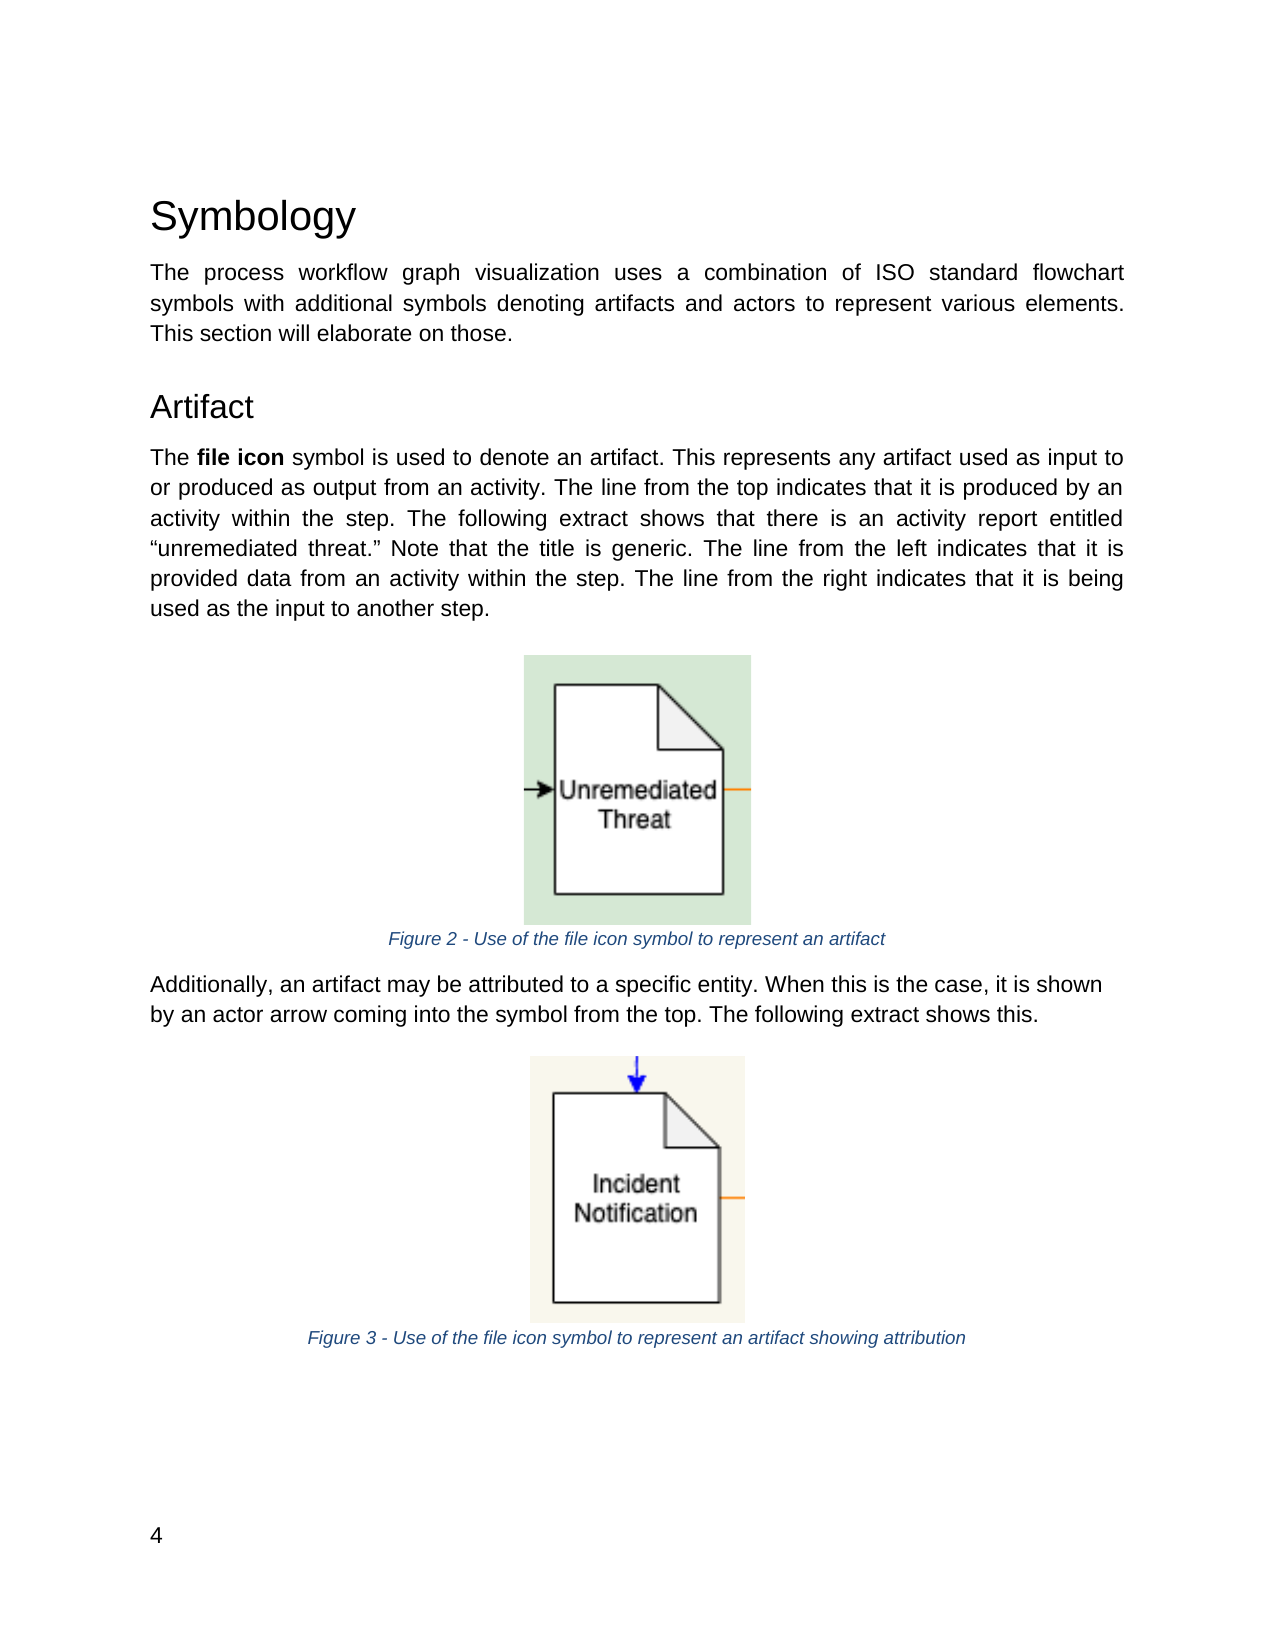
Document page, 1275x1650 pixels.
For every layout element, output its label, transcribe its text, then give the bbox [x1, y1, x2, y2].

text The file icon symbol is used to denote an artifact. This represents any artifact used as input to or produced as output from an activity. The line from the top indicates that it is produced by an activity within the step. The following extract shows that there is an activity report entitled “unremediated threat.” Note that the title is generic. The line from the left indicates that it is provided data from an activity within the step. The line from the right indicates that it is being used as the input to another step. [150, 444, 1125, 621]
text Figure - Use of the file icon symbol to represent an artifact [150, 928, 1125, 950]
text Figure - Use of the file icon symbol to represent an artifact showing attribution [150, 1326, 1125, 1348]
text The process workflow graph visualization uses a combination of ISO standard flowchart symbols with additional symbols denoting artifacts and actors to represent various elements. This section will elaborate on those. [150, 259, 1125, 346]
subtitle Symbology [150, 192, 1125, 239]
picture [530, 1056, 745, 1323]
subtitle Artifact [150, 387, 1125, 426]
picture [523, 655, 752, 925]
text Additionally, an artifact may be attributed to a specific entity. When this is the case, it is shown by an actor arrow coming into the symbol from the top. The following extract shows this. [150, 971, 1125, 1027]
